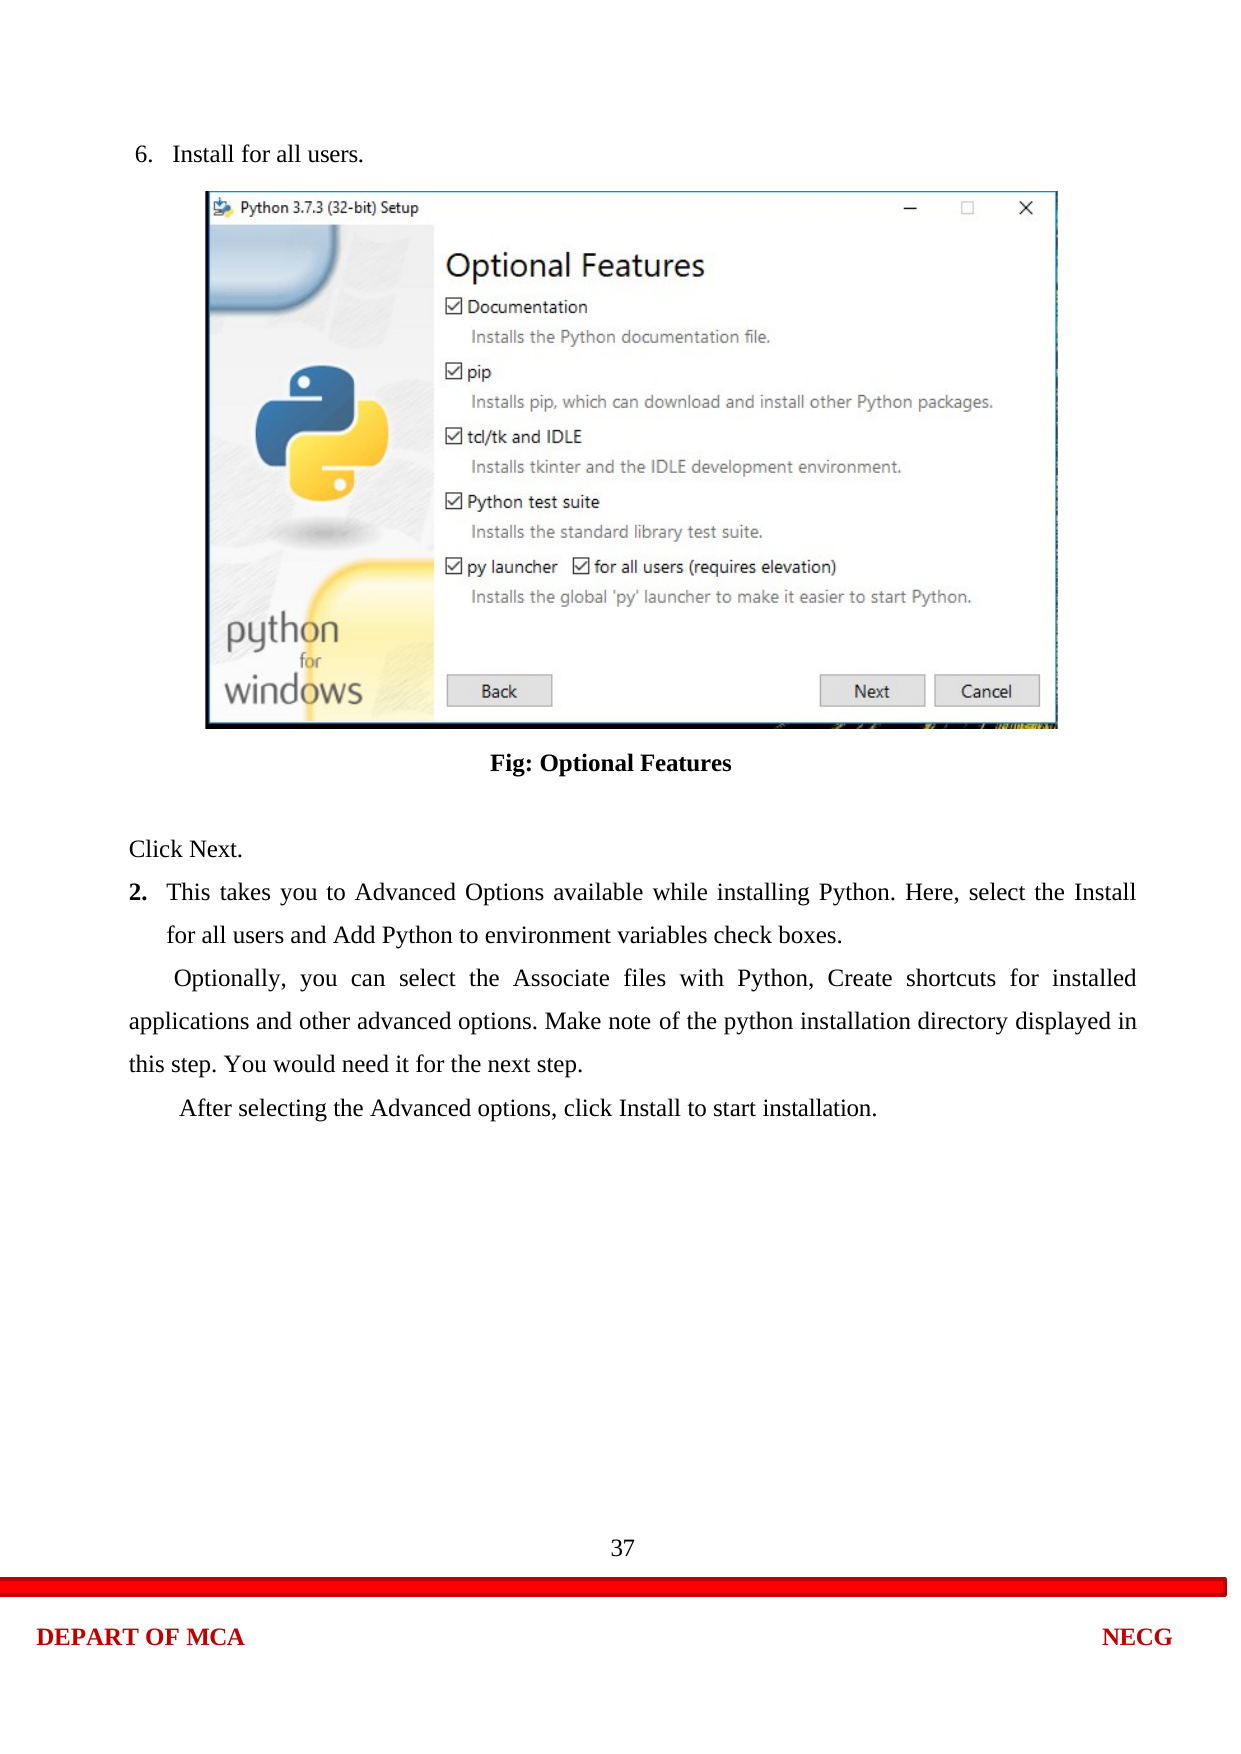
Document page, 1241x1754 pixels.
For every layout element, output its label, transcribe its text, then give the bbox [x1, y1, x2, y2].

list Install for all users. [134, 139, 1190, 167]
subtitle Fig: Optional Features [31, 208, 1190, 777]
text After selecting the Advanced options, click Install to start installation. [179, 1093, 1190, 1121]
picture [205, 191, 1058, 208]
text Click Next. [128, 834, 1190, 863]
text 37 [55, 1533, 1190, 1562]
list This takes you to Advanced Options available while installing Python. Here, select the Install for all users and Add Python to environment variables check boxes. [128, 877, 1136, 949]
text Optionally, you can select the Associate files with Python, Create shortcuts for installed applications and other advanced options. Make note of the python installation directory displayed in this step. You would need it for the next step. [128, 963, 1137, 1078]
